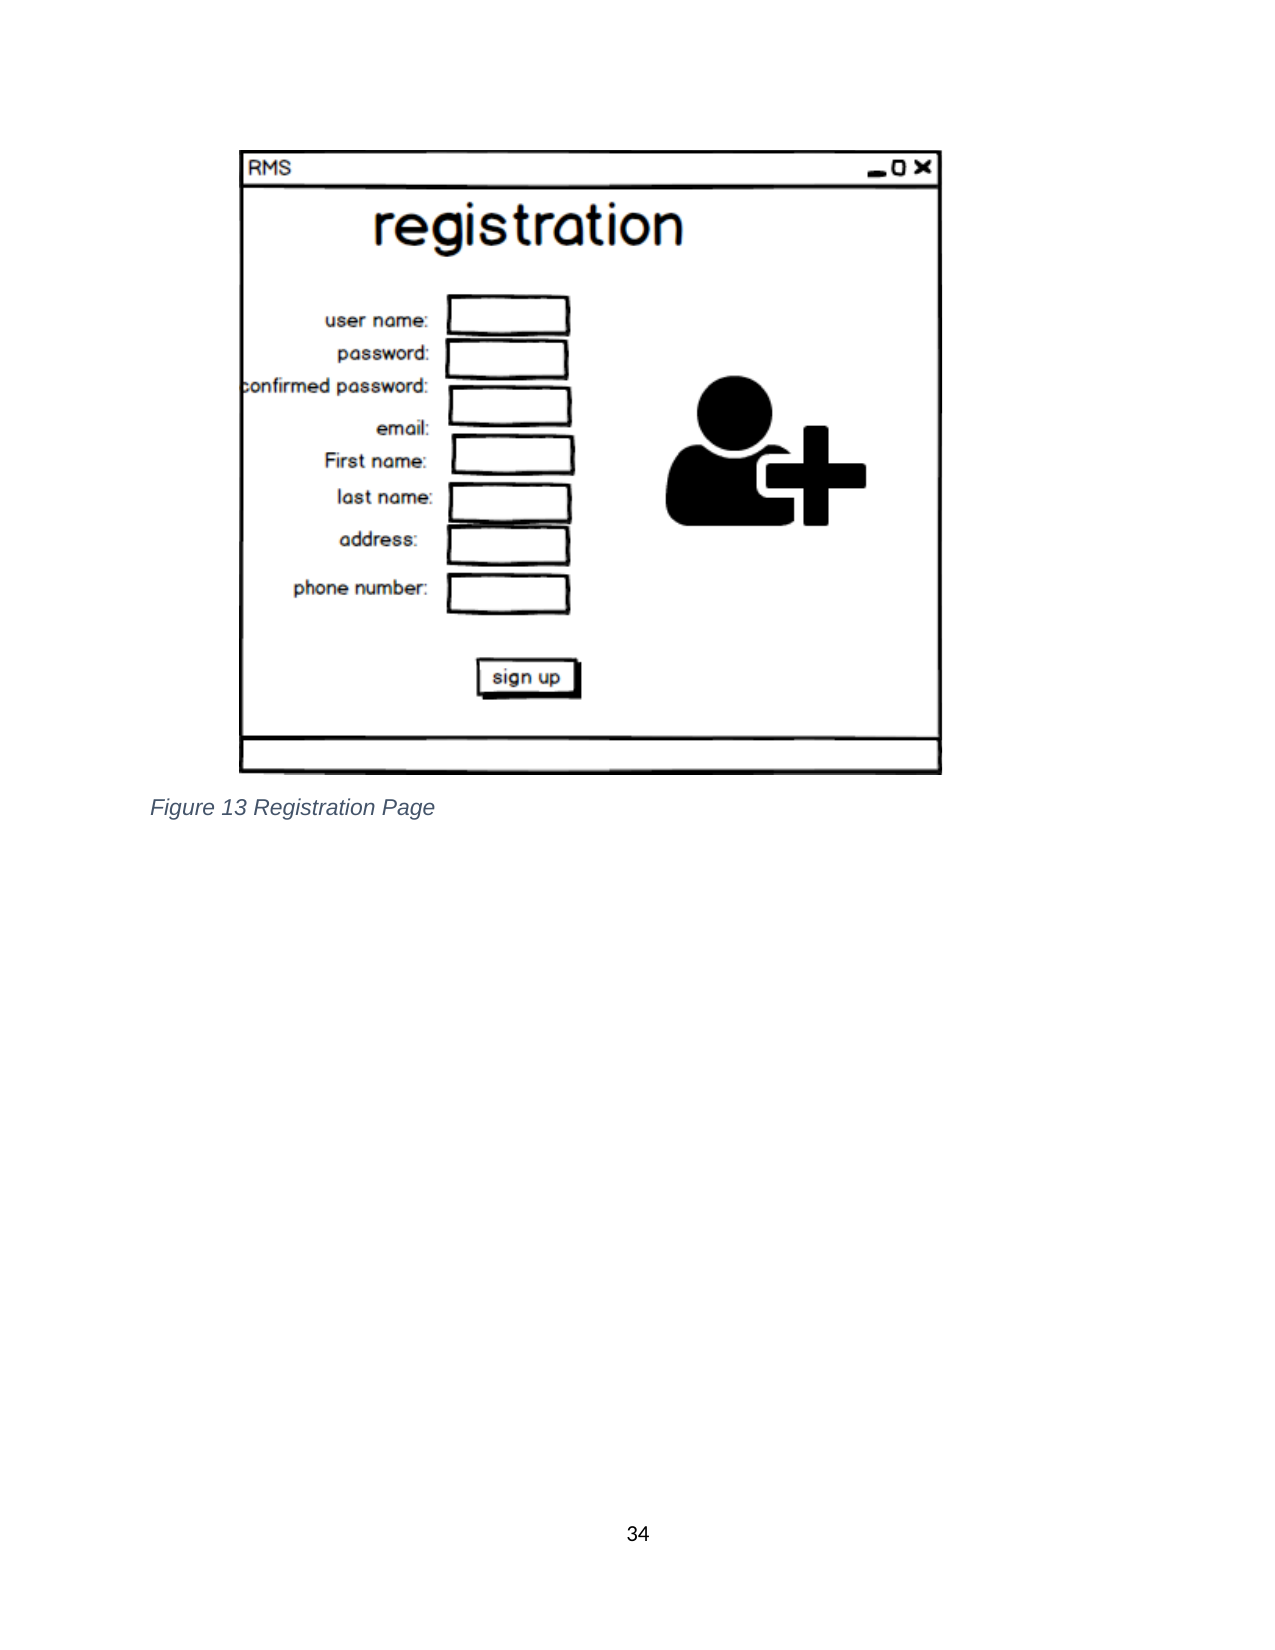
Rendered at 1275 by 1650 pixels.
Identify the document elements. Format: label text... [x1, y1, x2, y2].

text Figure 13 Registration Page [150, 794, 1125, 820]
picture [239, 150, 943, 775]
